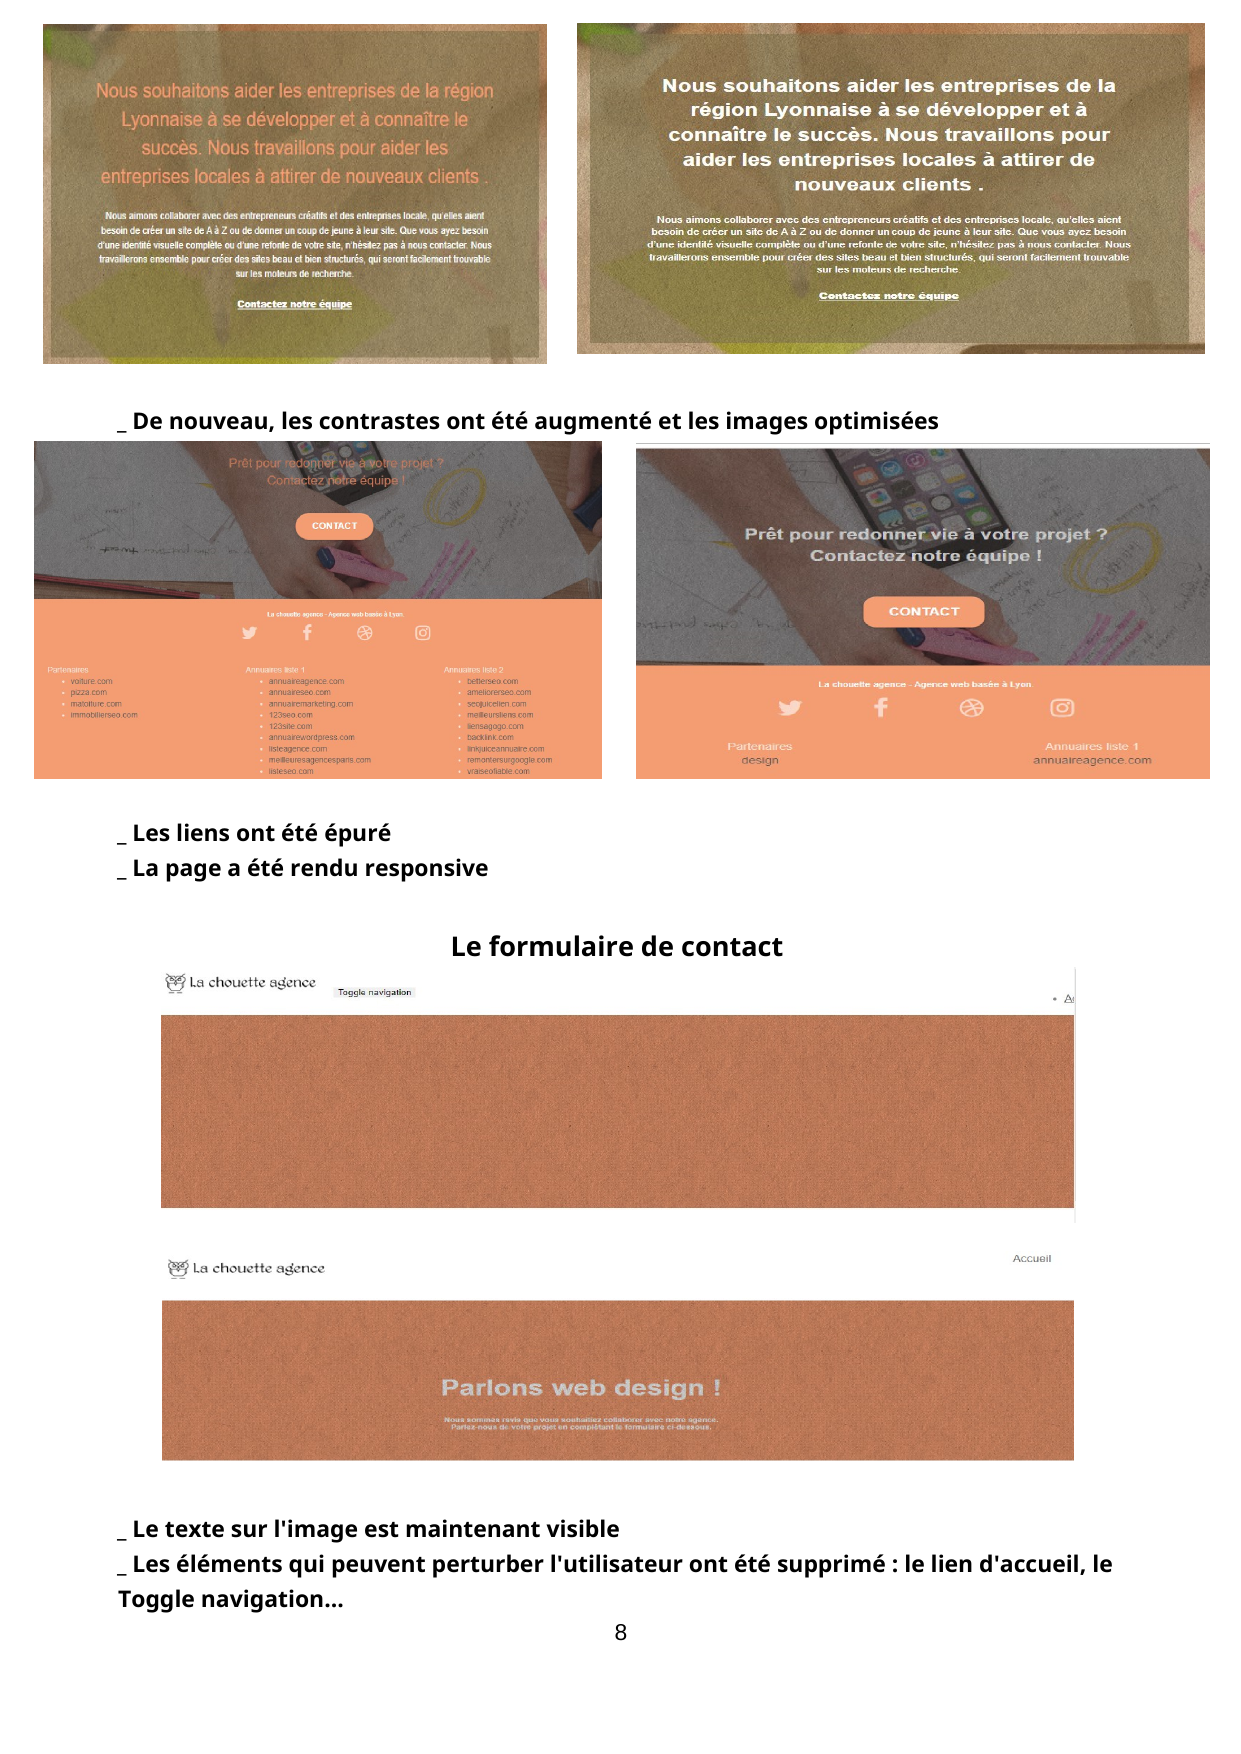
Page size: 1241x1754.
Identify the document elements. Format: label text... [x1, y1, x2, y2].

text _ Les liens ont été épuré [117, 816, 1119, 848]
picture [635, 443, 1210, 779]
text 8 [122, 1618, 1119, 1645]
picture [42, 23, 547, 364]
picture [161, 1250, 1074, 1475]
text _ De nouveau, les contrastes ont été augmenté et les images optimisées [117, 405, 1119, 437]
picture [33, 440, 602, 779]
subtitle Le formulaire de contact [122, 927, 1112, 964]
picture [577, 23, 1205, 354]
text _ Le texte sur l'image est maintenant visible [117, 1513, 1119, 1544]
text _ La page a été rendu responsive [117, 852, 1119, 883]
text _ Les éléments qui peuvent perturber l'utilisateur ont été supprimé : le lien d'accueil, le Toggle navigation... [117, 1548, 1119, 1614]
picture [161, 967, 1076, 1223]
